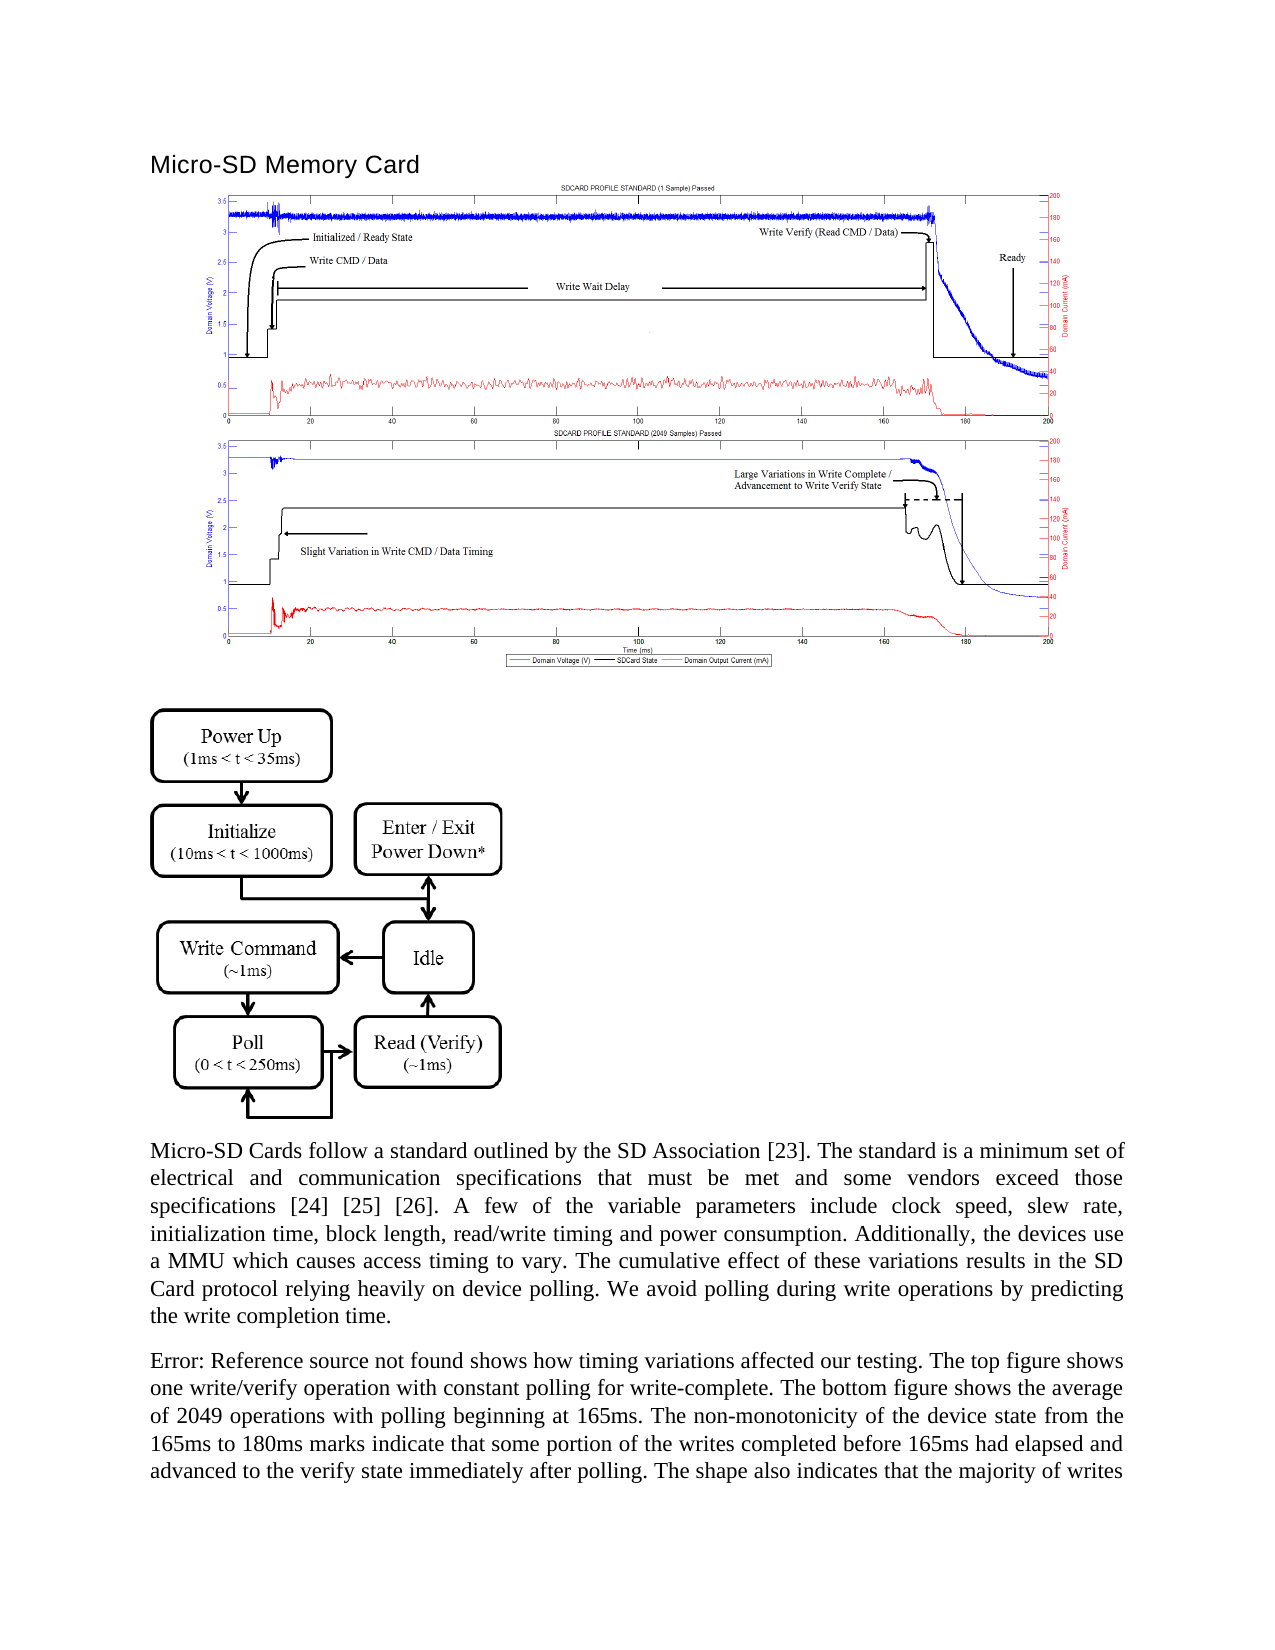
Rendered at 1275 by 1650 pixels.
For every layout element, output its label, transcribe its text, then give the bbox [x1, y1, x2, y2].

subtitle Micro-SD Memory Card [150, 150, 1125, 179]
picture [150, 180, 1125, 691]
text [150, 1347, 1125, 1483]
picture [150, 708, 503, 1119]
text Micro-SD Cards follow a standard outlined by the SD Association. The standard is a minimum set of electrical and communication specifications that must be met and some vendors exceed those specifications . A few of the variable parameters include clock speed, slew rate, initialization time, block length, read/write timing and power consumption. Additionally, the devices use a MMU which causes access timing to vary. The cumulative effect of these variations results in the SD Card protocol relying heavily on device polling. We avoid polling during write operations by predicting the write completion time. [150, 1137, 1125, 1329]
